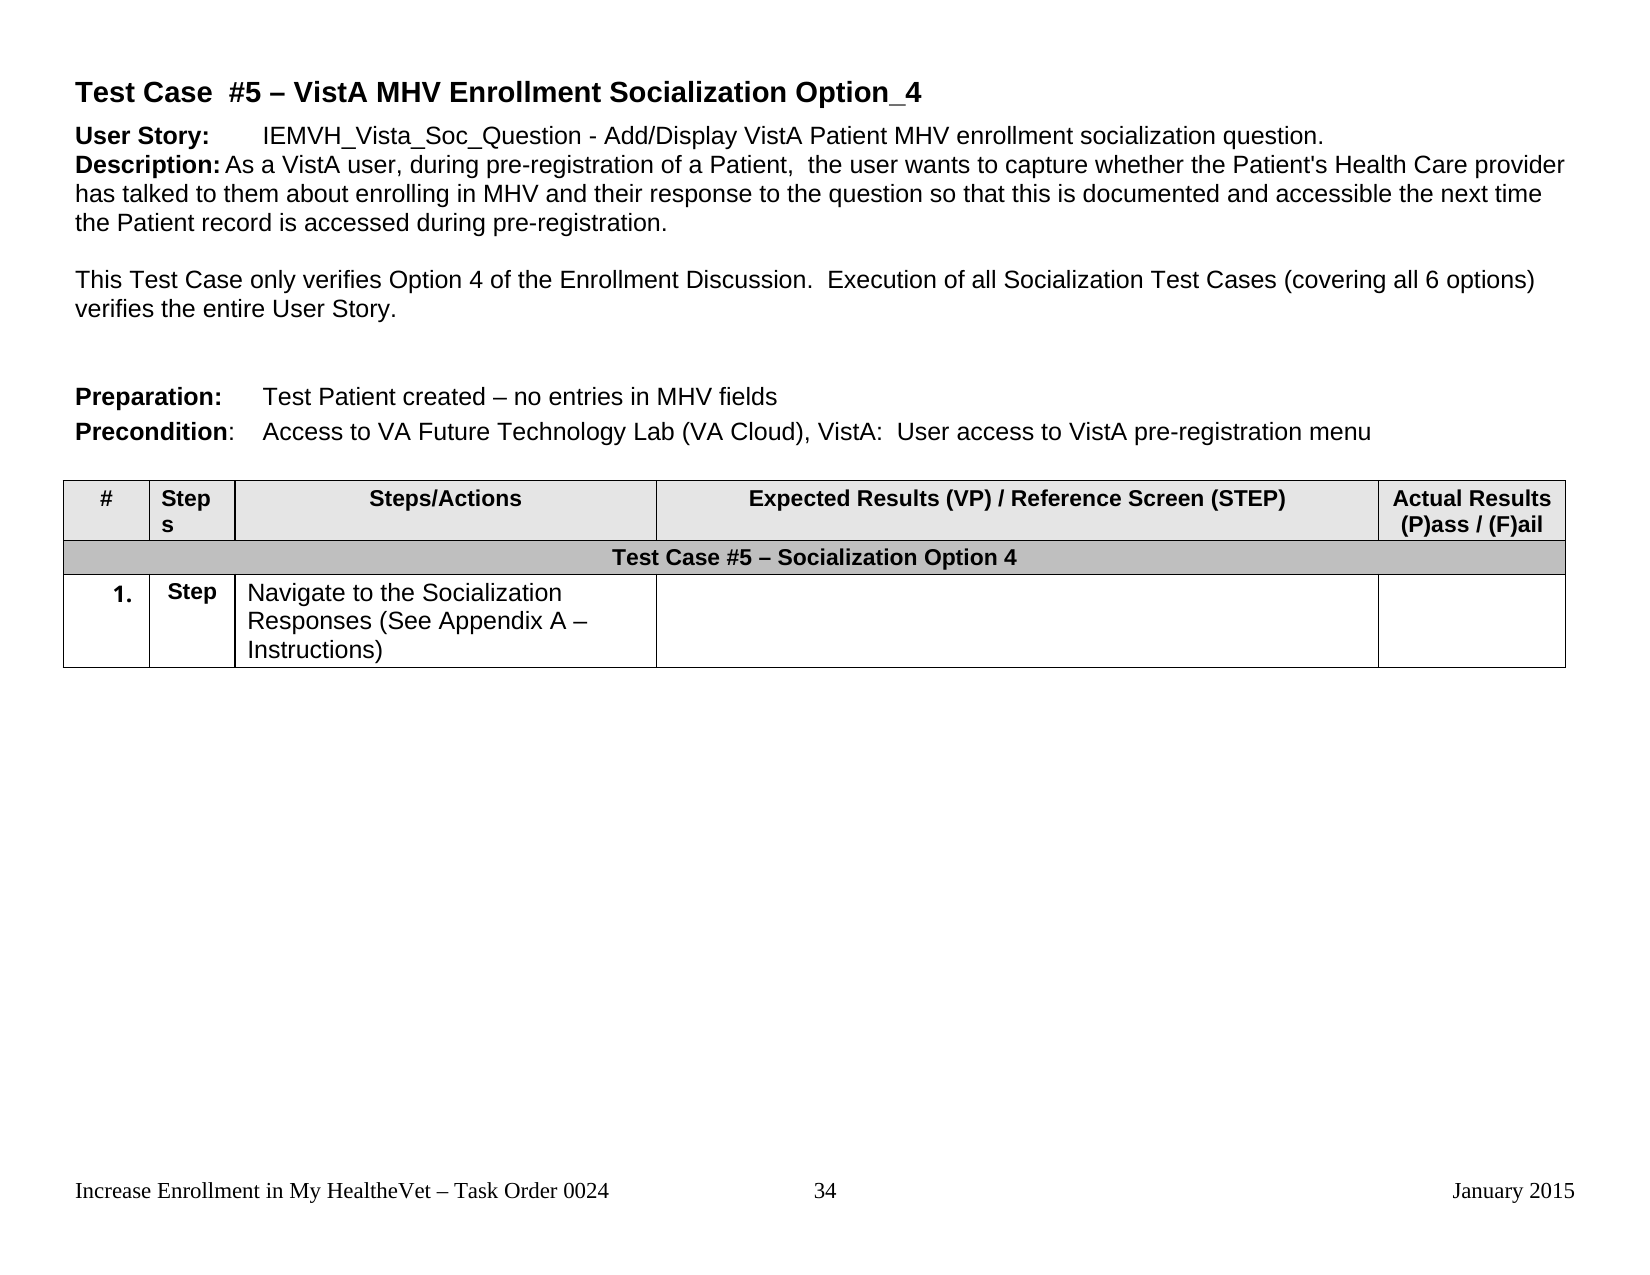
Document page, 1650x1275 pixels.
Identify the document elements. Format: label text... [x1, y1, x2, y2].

table_header Expected Results (VP) / Reference Screen (STEP) [657, 481, 1378, 540]
text This Test Case only verifies Option 4 of the Enrollment Discussion. Execution of all Socialization Test Cases (covering all 6 options) verifies the entire User Story. [75, 265, 1575, 323]
subtitle Test Case #5 – VistA MHV Enrollment Socialization Option_4 [75, 75, 1575, 108]
text Precondition: Access to VA Future Technology Lab (VA Cloud), VistA: User access to VistA pre-registration menu [75, 417, 1575, 445]
table_cell Navigate to the Socialization Responses (See Appendix A – Instructions) [236, 575, 656, 667]
text User Story: IEMVH_Vista_Soc_Question - Add/Display VistA Patient MHV enrollment socialization question. [75, 121, 1575, 150]
text Description: As a VistA user, during pre-registration of a Patient, the user wants to capture whether the Patient's Health Care provider has talked to them about enrolling in MHV and their response to the question so that this is documented and accessible the next time the Patient record is accessed during pre-registration. [75, 150, 1575, 236]
table_cell Test Case #5 – Socialization Option 4 [64, 541, 1565, 574]
table_header Actual Results (P)ass / (F)ail [1379, 481, 1565, 540]
table_header Steps [150, 481, 234, 540]
table_header # [64, 481, 149, 540]
table_cell Step [150, 575, 234, 667]
table_cell [1379, 575, 1565, 667]
text Preparation: Test Patient created – no entries in MHV fields [75, 382, 1575, 410]
table_cell [64, 575, 149, 667]
table_header Steps/Actions [236, 481, 656, 540]
table_cell [657, 575, 1378, 667]
